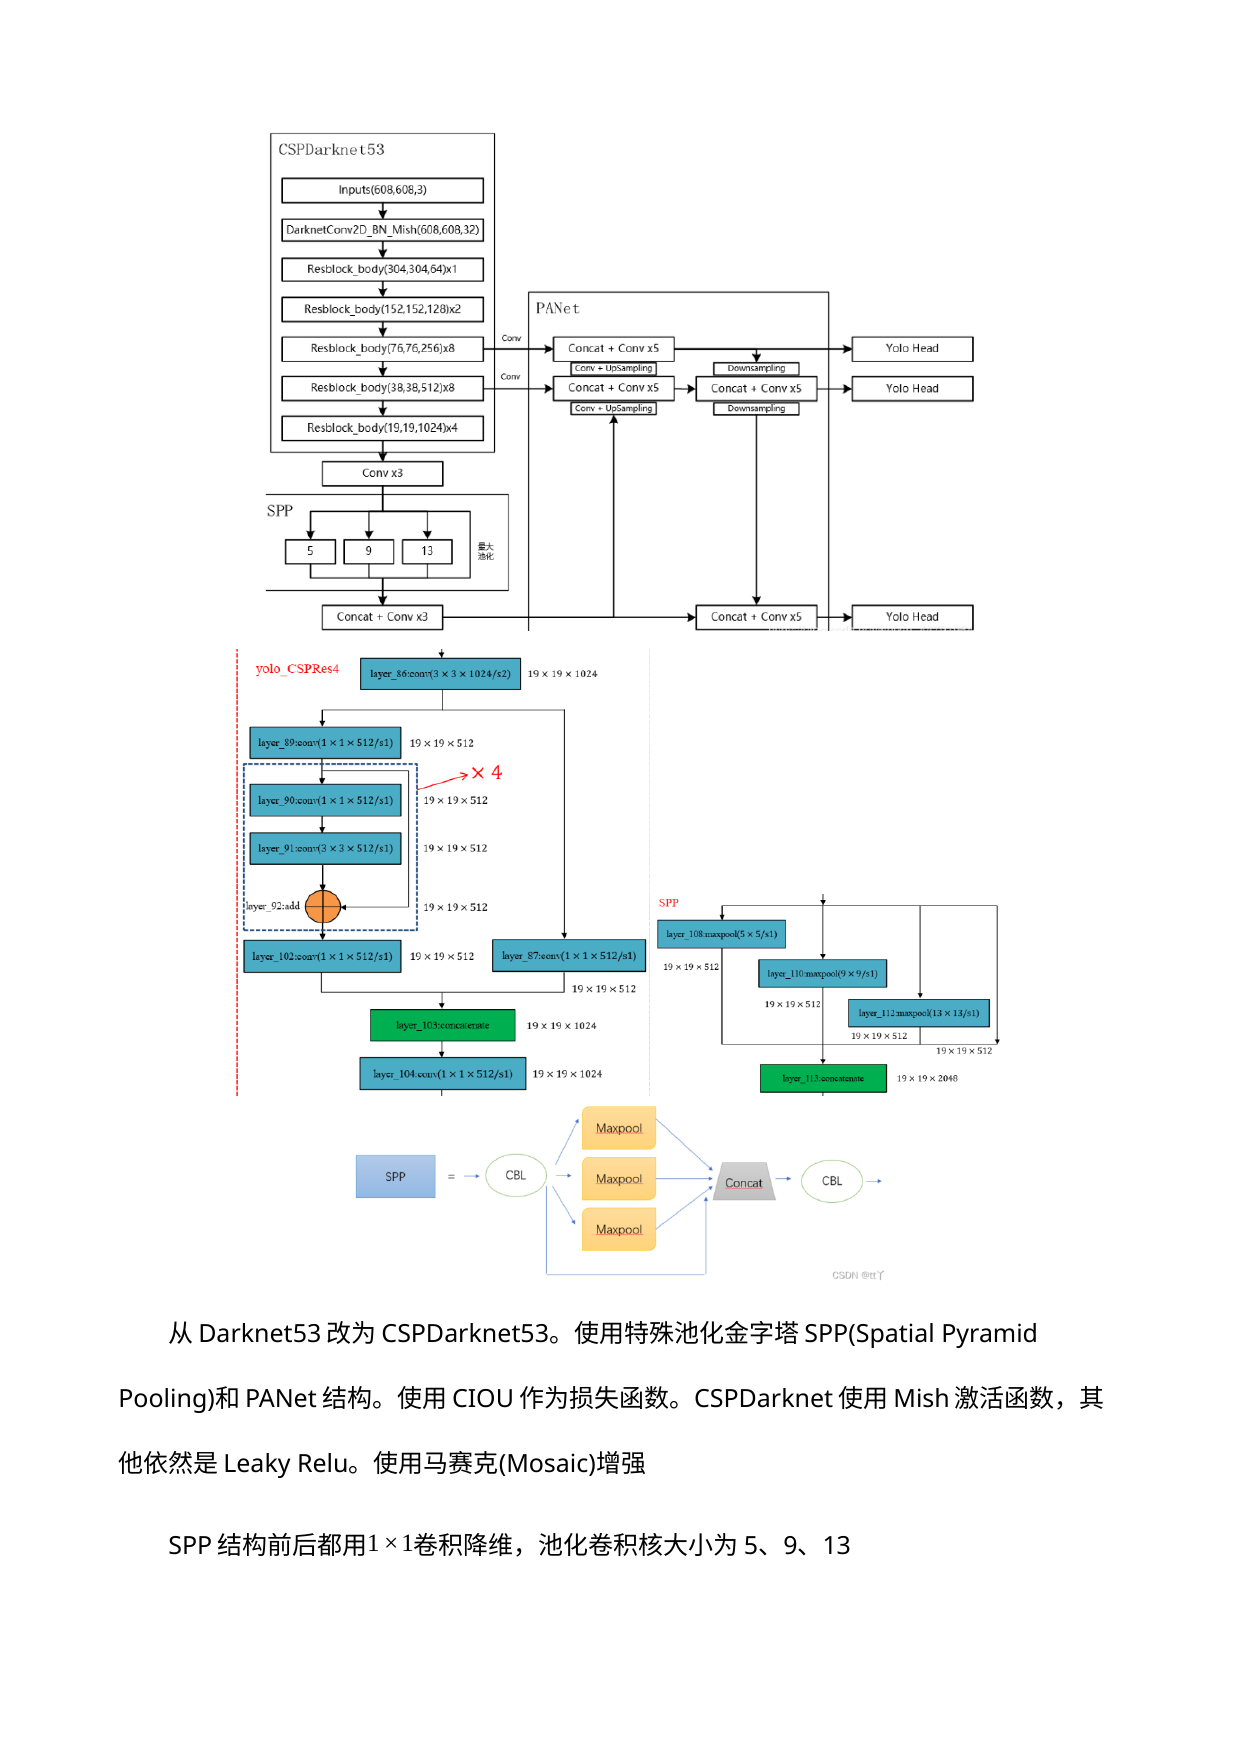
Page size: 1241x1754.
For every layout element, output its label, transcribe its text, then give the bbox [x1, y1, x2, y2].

list SPP结构前后都用卷积降维，池化卷积核大小为5、9、13 [118, 1511, 1122, 1576]
picture [354, 1104, 886, 1281]
picture [265, 129, 975, 631]
list 从Darknet53改为CSPDarknet53。使用特殊池化金字塔SPP(Spatial Pyramid Pooling)和PANet结构。使用CIOU作为损失函数。CSPDarknet使用Mish激活函数，其他依然是Leaky Relu。使用马赛克(Mosaic)增强 [118, 1299, 1122, 1494]
picture [236, 649, 1004, 1096]
